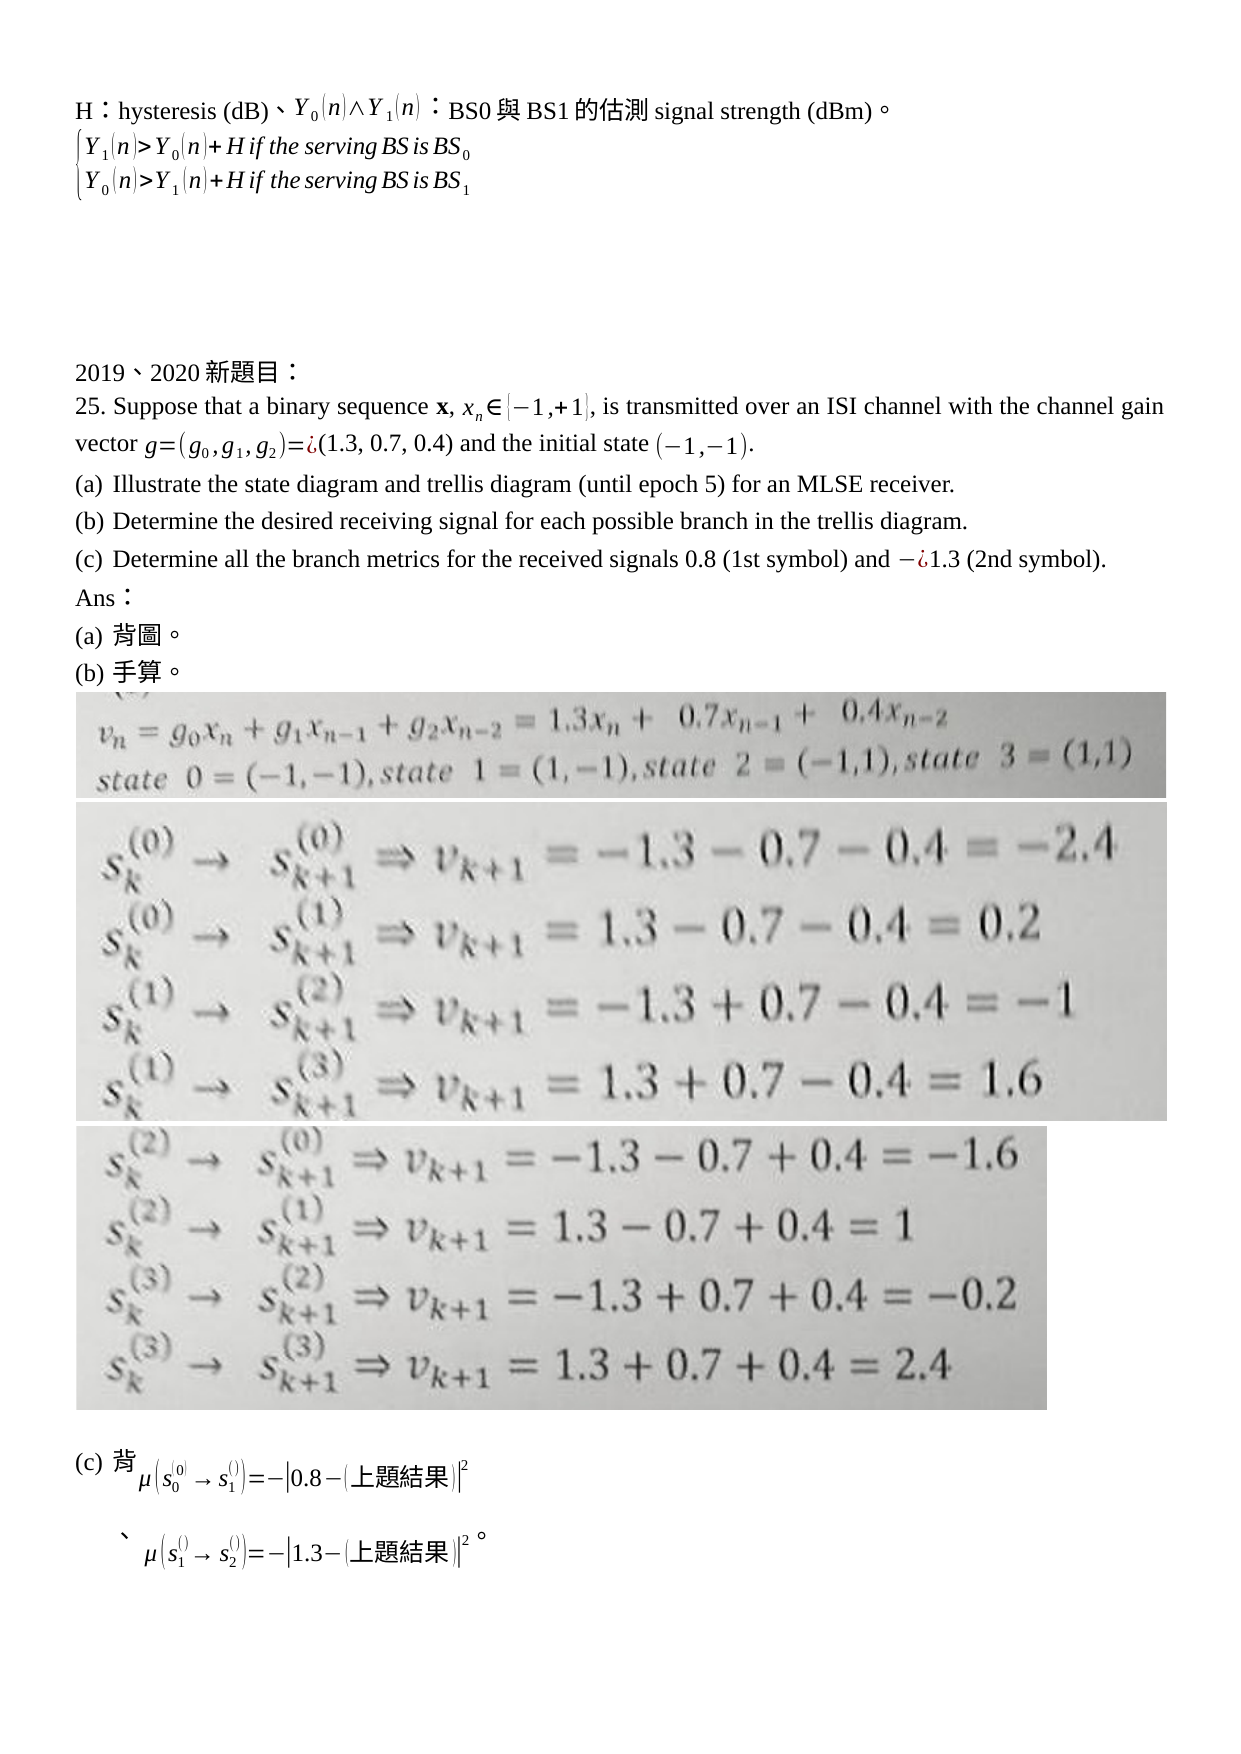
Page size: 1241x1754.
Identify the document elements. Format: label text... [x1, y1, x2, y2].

text 2019、2020新題目： [75, 352, 1165, 389]
text Ans： [75, 577, 1165, 614]
text H：hysteresis (dB)、BS0與BS1的估測signal strength (dBm)。 [75, 89, 1165, 127]
picture [76, 802, 1167, 1121]
list 手算。 [75, 652, 1165, 689]
text 25. Suppose that a binary sequence x, , is transmitted over an ISI channel with the channel gain vector (1.3, 0.7, 0.4) and the initial state . [75, 389, 1165, 464]
list Determine the desired receiving signal for each possible branch in the trellis diagram. [75, 502, 1165, 539]
list Determine all the branch metrics for the received signals 0.8 (1st symbol) and 1.3 (2nd symbol). [75, 539, 1165, 577]
picture [76, 692, 1167, 798]
list Illustrate the state diagram and trellis diagram (until epoch 5) for an MLSE receiver. [75, 464, 1165, 502]
list 背圖。 [75, 614, 1165, 652]
picture [76, 1126, 1047, 1410]
text 、 。 [112, 1514, 1165, 1589]
